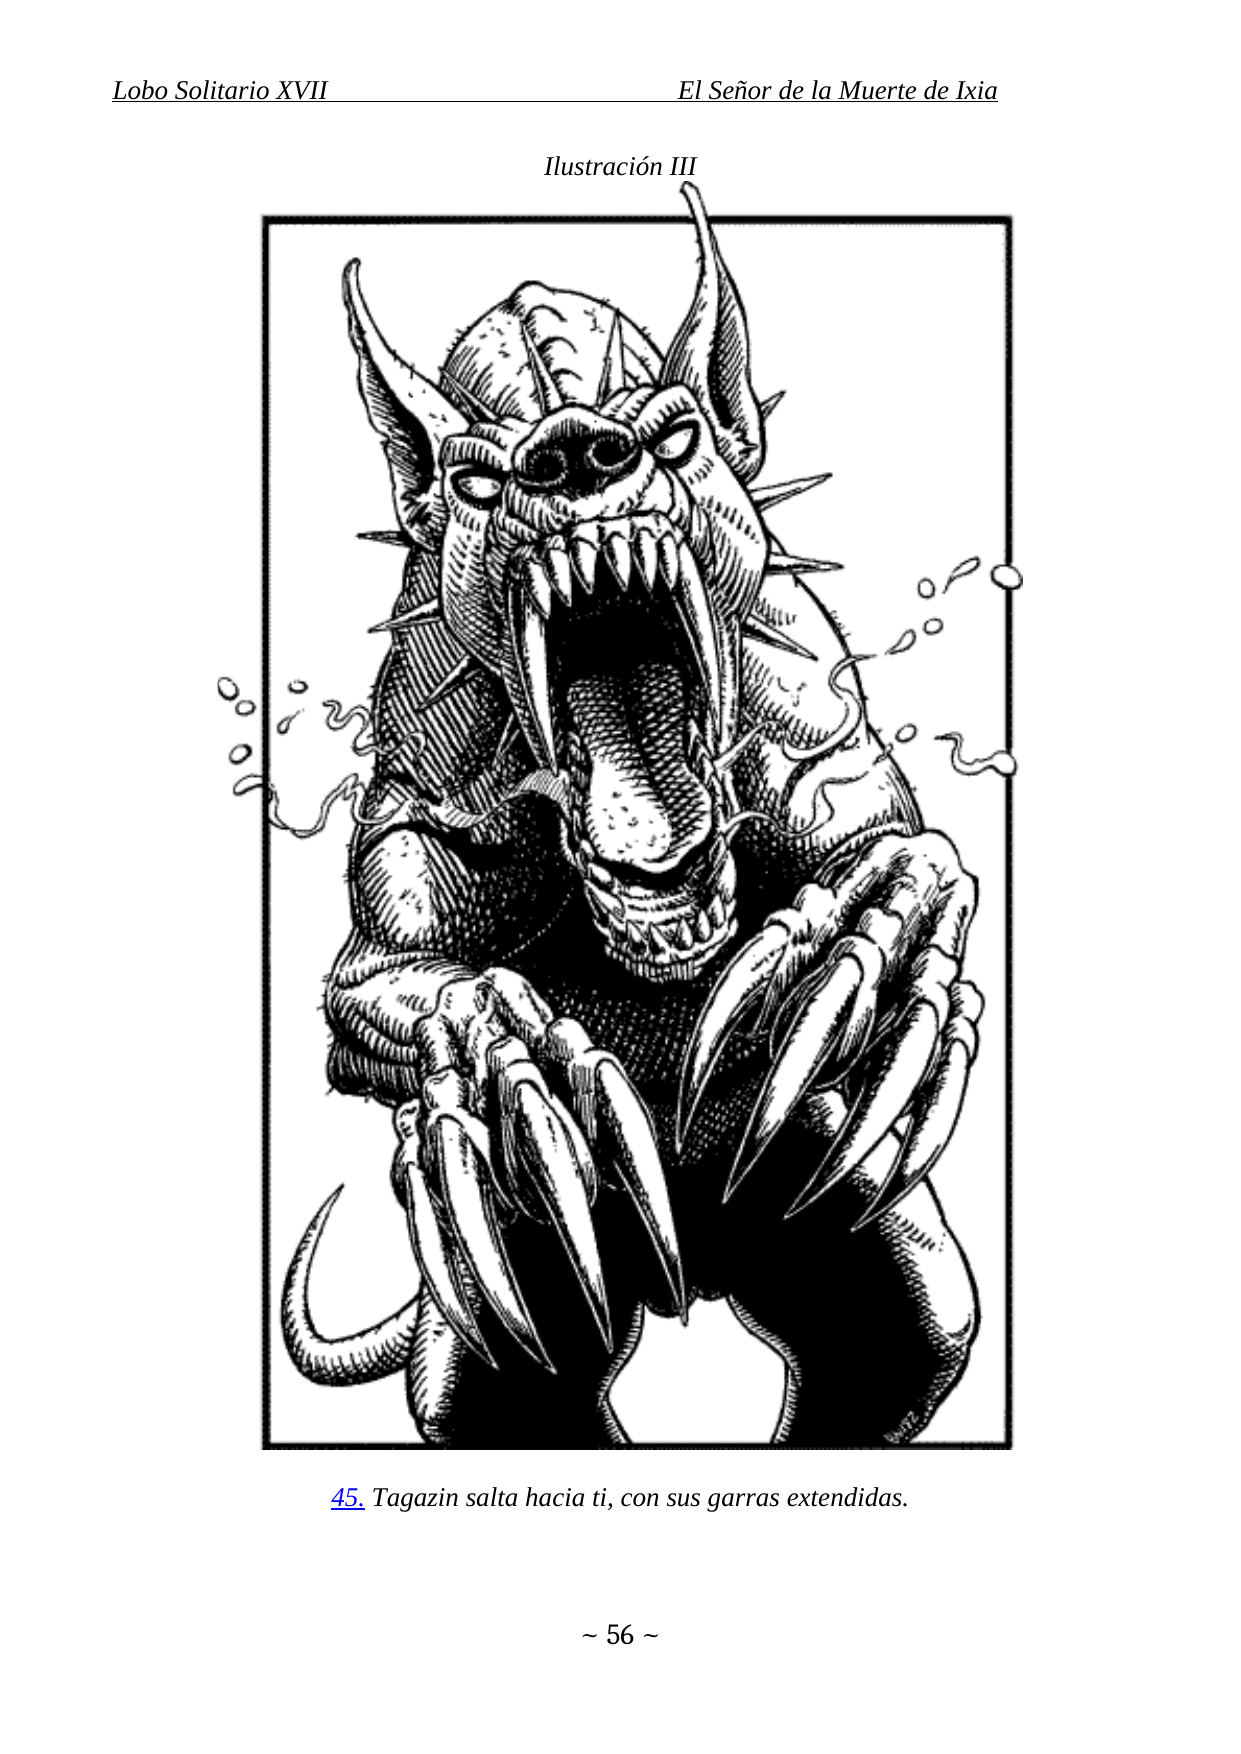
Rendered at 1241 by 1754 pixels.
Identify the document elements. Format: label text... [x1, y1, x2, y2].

picture [217, 181, 1023, 1450]
text 45. Tagazin salta hacia ti, con sus garras extendidas. [112, 1481, 1128, 1512]
text Ilustración III [112, 150, 1128, 181]
